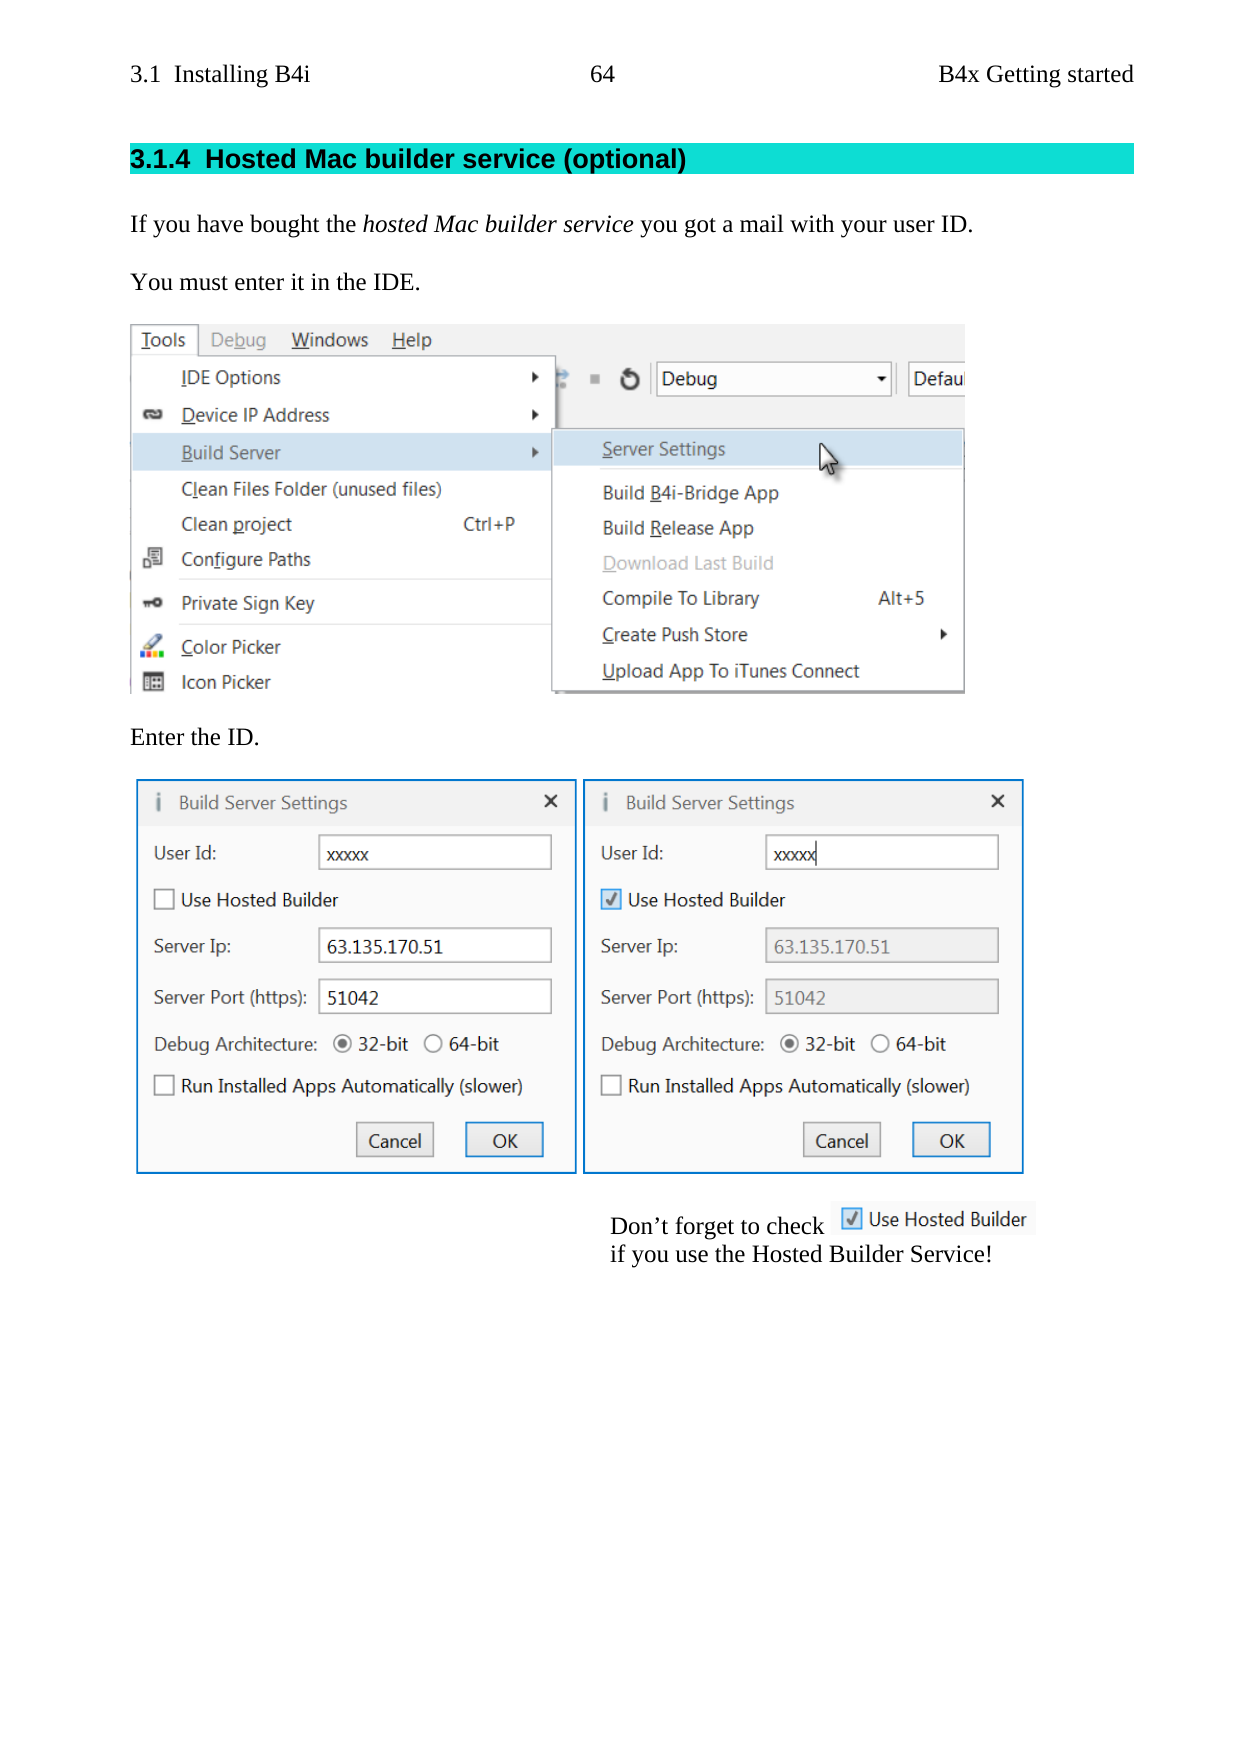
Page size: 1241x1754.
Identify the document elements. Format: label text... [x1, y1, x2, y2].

picture [583, 779, 1024, 1174]
subtitle Hosted Mac builder service (optional) [130, 143, 1134, 174]
picture [136, 779, 577, 1174]
text if you use the Hosted Builder Service! [130, 1239, 1134, 1268]
text Don’t forget to check [130, 1202, 1134, 1239]
text If you have bought the hosted Mac builder service you got a mail with your user ID. [130, 209, 1134, 238]
picture [129, 324, 965, 694]
text You must enter it in the IDE. [130, 267, 1134, 296]
text Enter the ID. [130, 722, 1134, 751]
picture [830, 1201, 1036, 1235]
